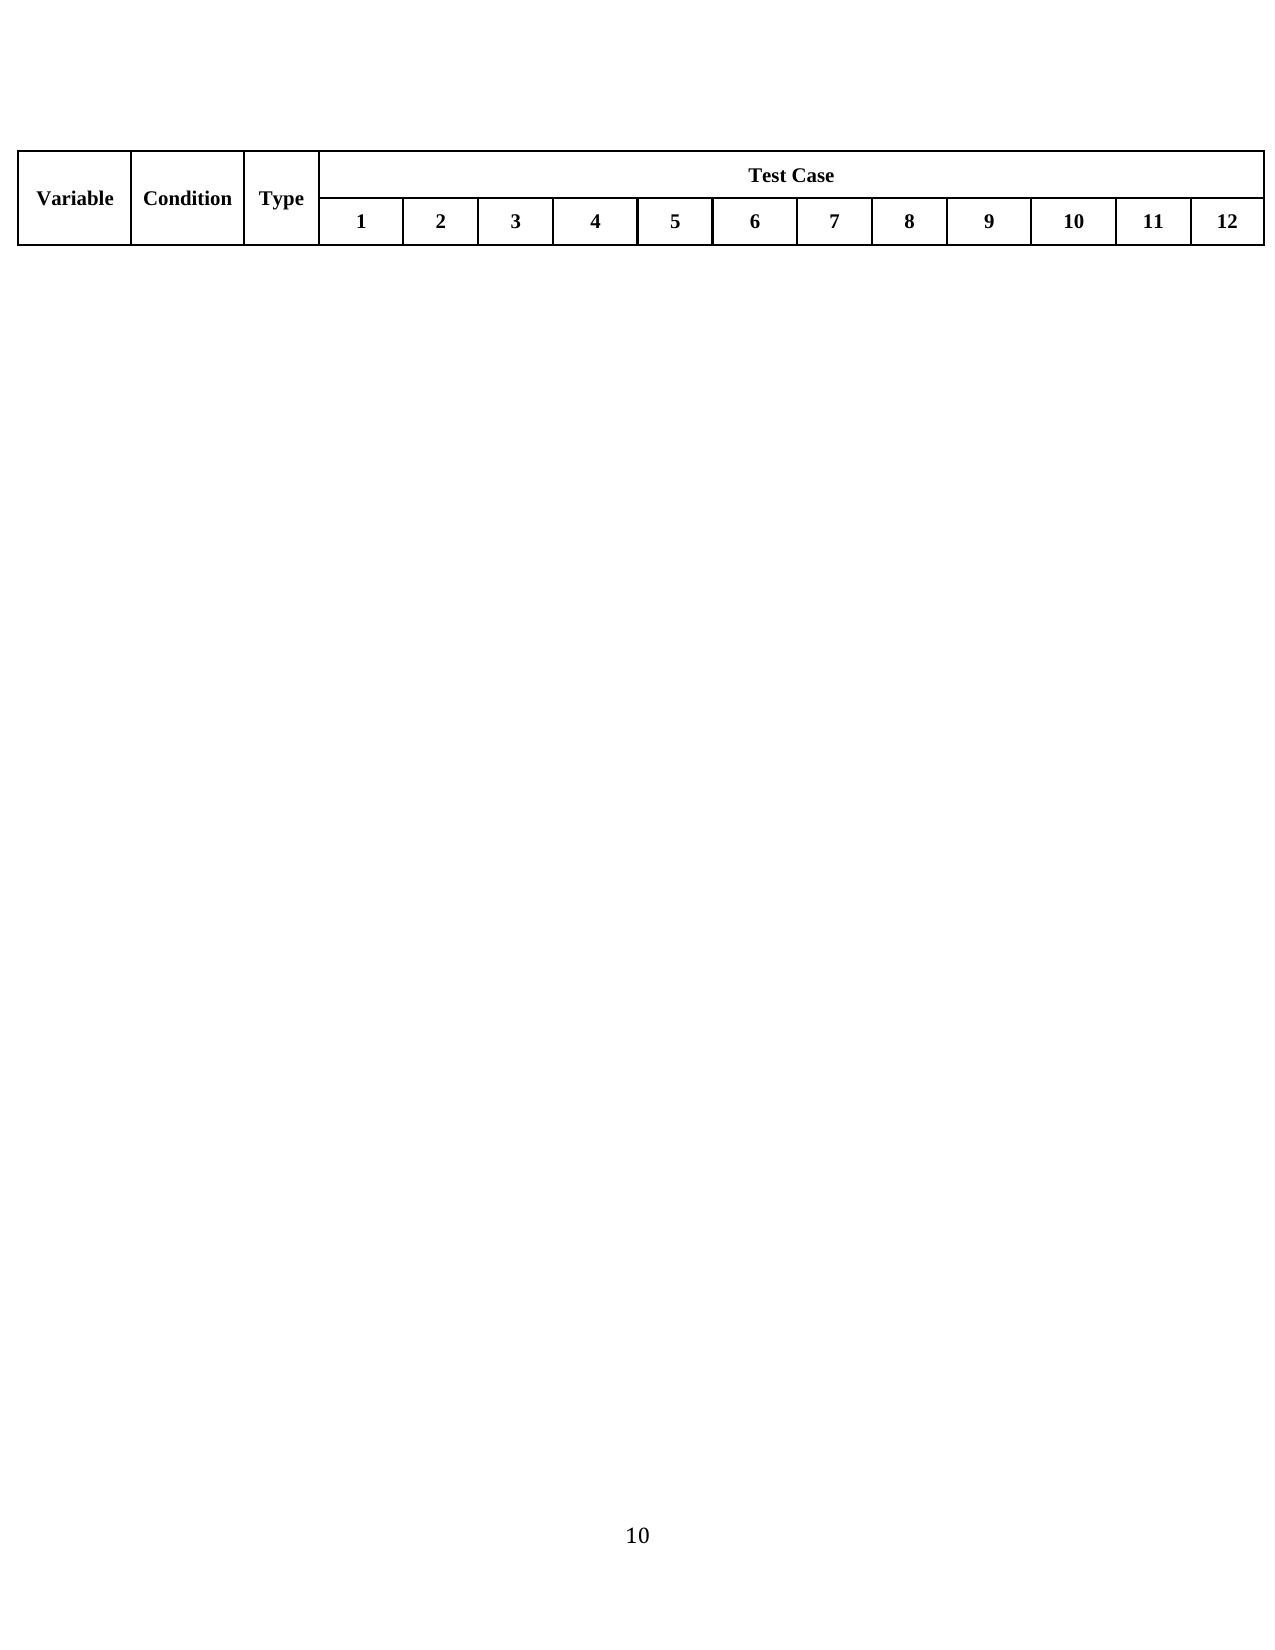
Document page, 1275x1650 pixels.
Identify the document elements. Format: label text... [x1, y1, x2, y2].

table_cell 1 [320, 199, 402, 244]
table_header Type [245, 152, 318, 244]
table_cell 9 [948, 199, 1030, 244]
table_header Condition [132, 152, 243, 244]
table_cell 2 [404, 199, 477, 244]
table_cell 7 [798, 199, 871, 244]
table_cell 3 [479, 199, 552, 244]
table_cell 6 [714, 199, 796, 244]
table_cell 4 [554, 199, 636, 244]
table_cell 11 [1117, 199, 1190, 244]
table_header Test Case [320, 152, 1263, 197]
table_cell 12 [1192, 199, 1263, 244]
table_cell 8 [873, 199, 946, 244]
table_header Variable [19, 152, 130, 244]
table_cell 10 [1032, 199, 1115, 244]
table_cell 5 [639, 199, 711, 244]
